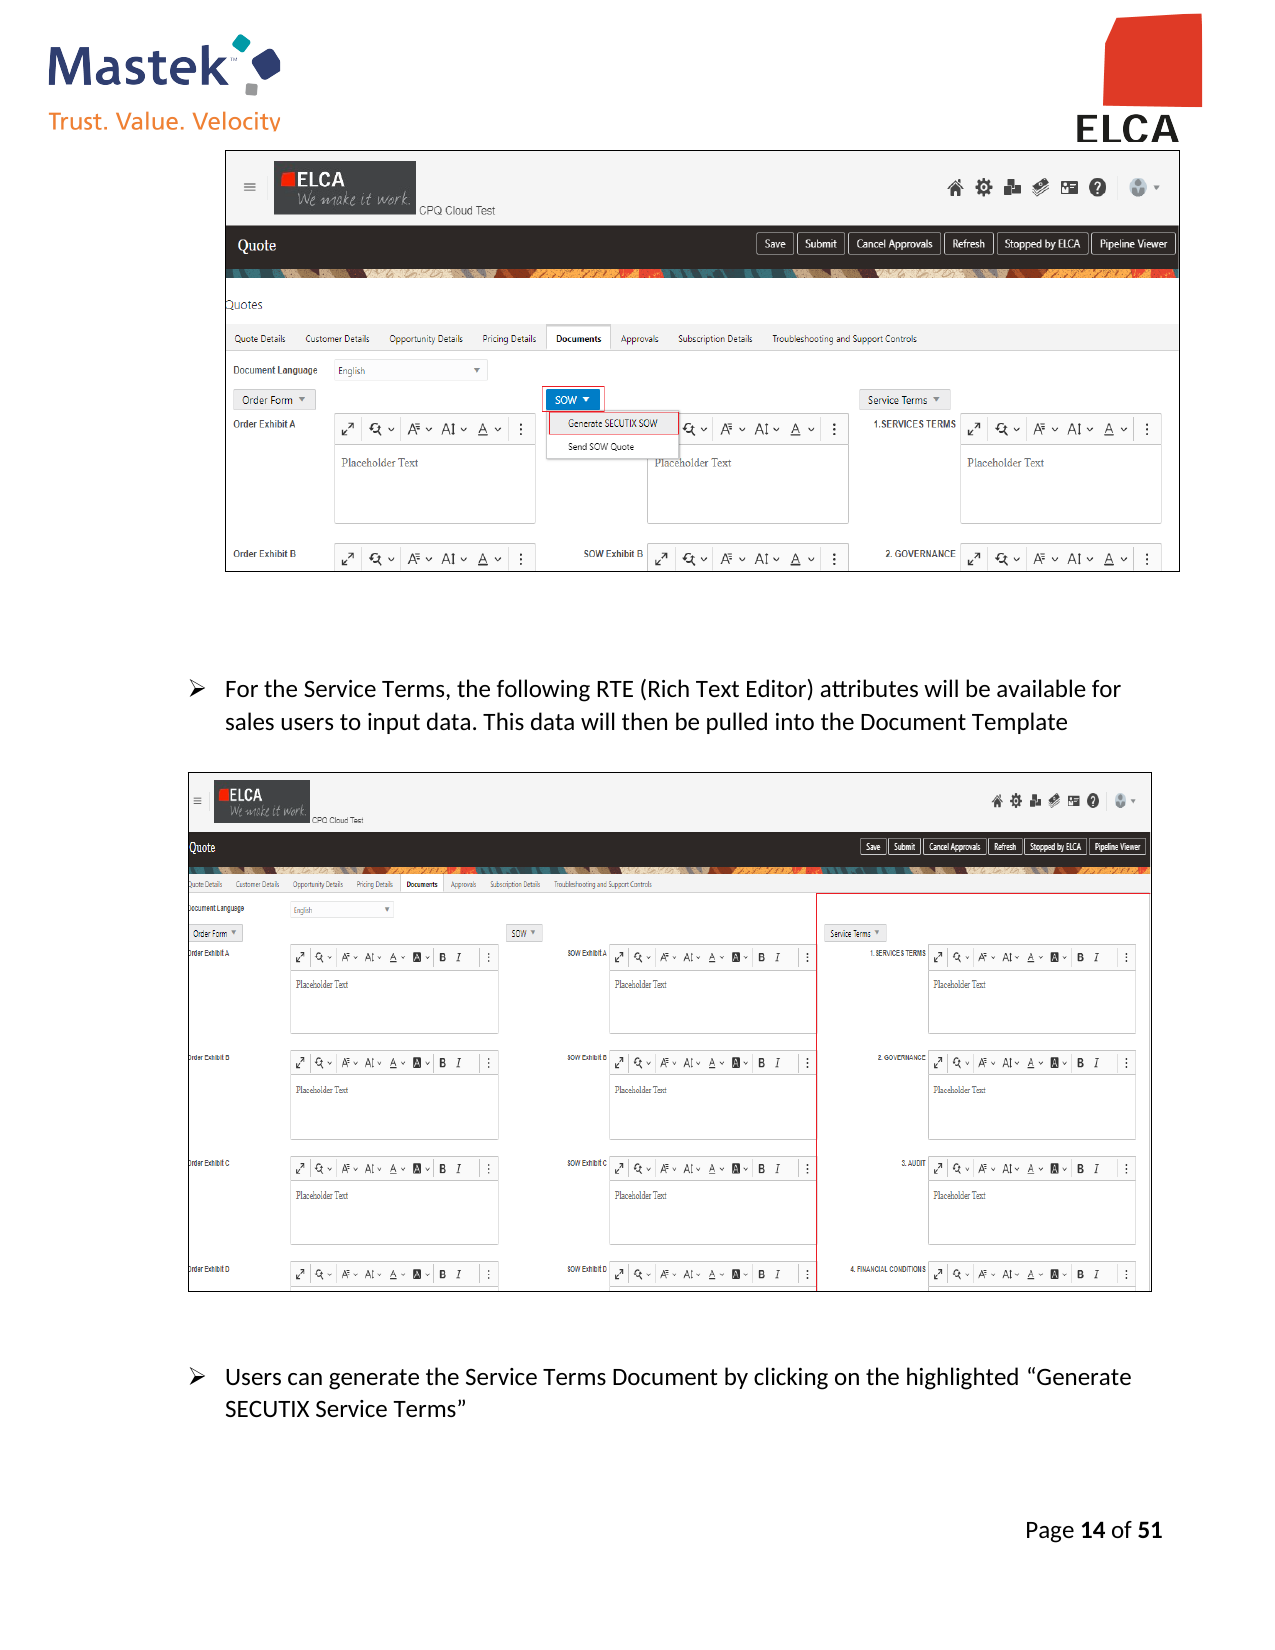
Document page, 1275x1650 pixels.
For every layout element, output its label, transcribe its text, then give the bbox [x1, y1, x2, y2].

picture [1077, 13, 1202, 142]
list Users can generate the Service Terms Document by clicking on the highlighted “Generate SECUTIX Service Terms” [187, 1361, 1162, 1424]
picture [48, 34, 281, 132]
list For the Service Terms, the following RTE (Rich Text Editor) attributes will be available for sales users to input data. This data will then be pulled into the Document Template [187, 673, 1162, 736]
picture [226, 151, 1179, 571]
picture [189, 773, 1151, 1291]
